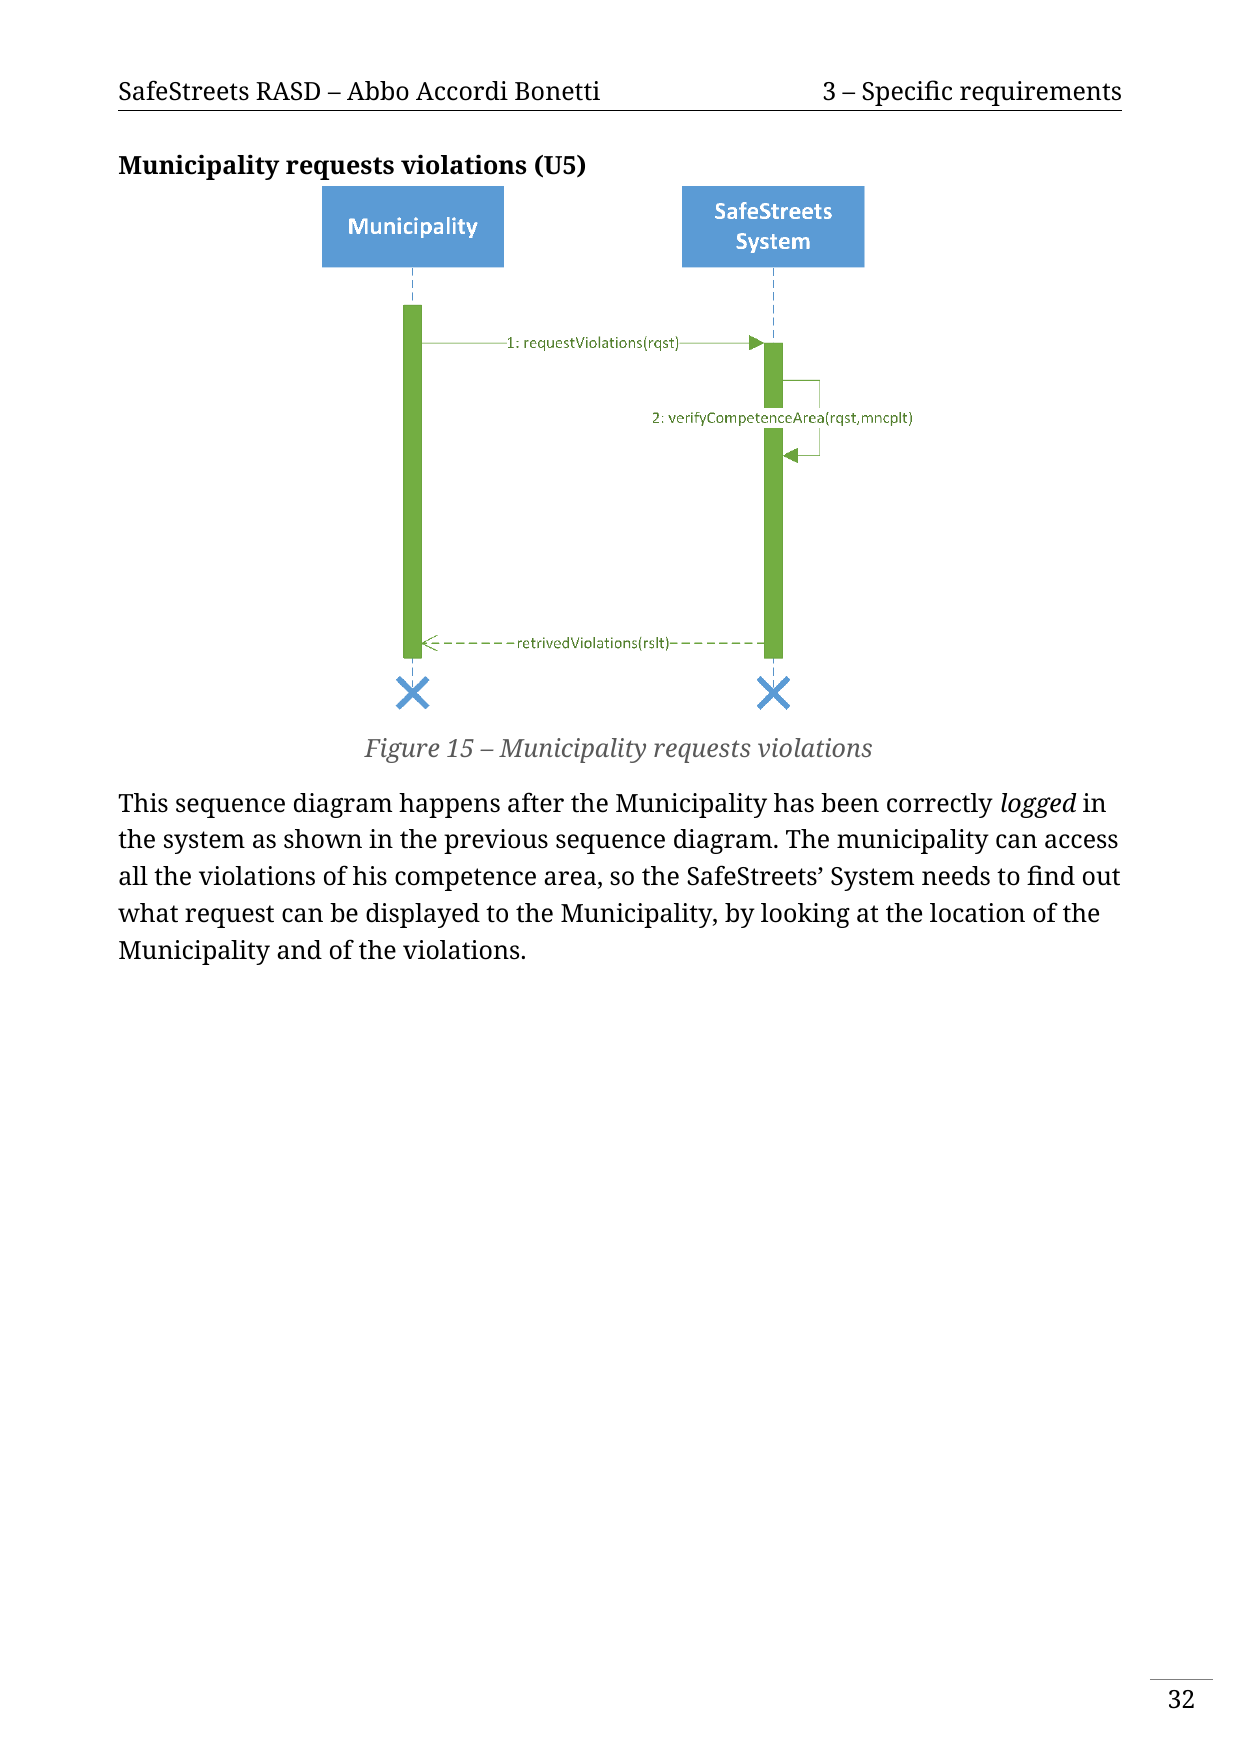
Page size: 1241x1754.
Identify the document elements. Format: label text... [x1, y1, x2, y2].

text Figure 15 – Municipality requests violations [118, 730, 1122, 764]
text This sequence diagram happens after the Municipality has been correctly logged in the system as shown in the previous sequence diagram. The municipality can access all the violations of his competence area, so the SafeStreets’ System needs to find out what request can be displayed to the Municipality, by looking at the location of the Municipality and of the violations. [118, 785, 1122, 966]
subtitle Municipality requests violations (U5) [118, 148, 1122, 182]
picture [320, 184, 921, 711]
